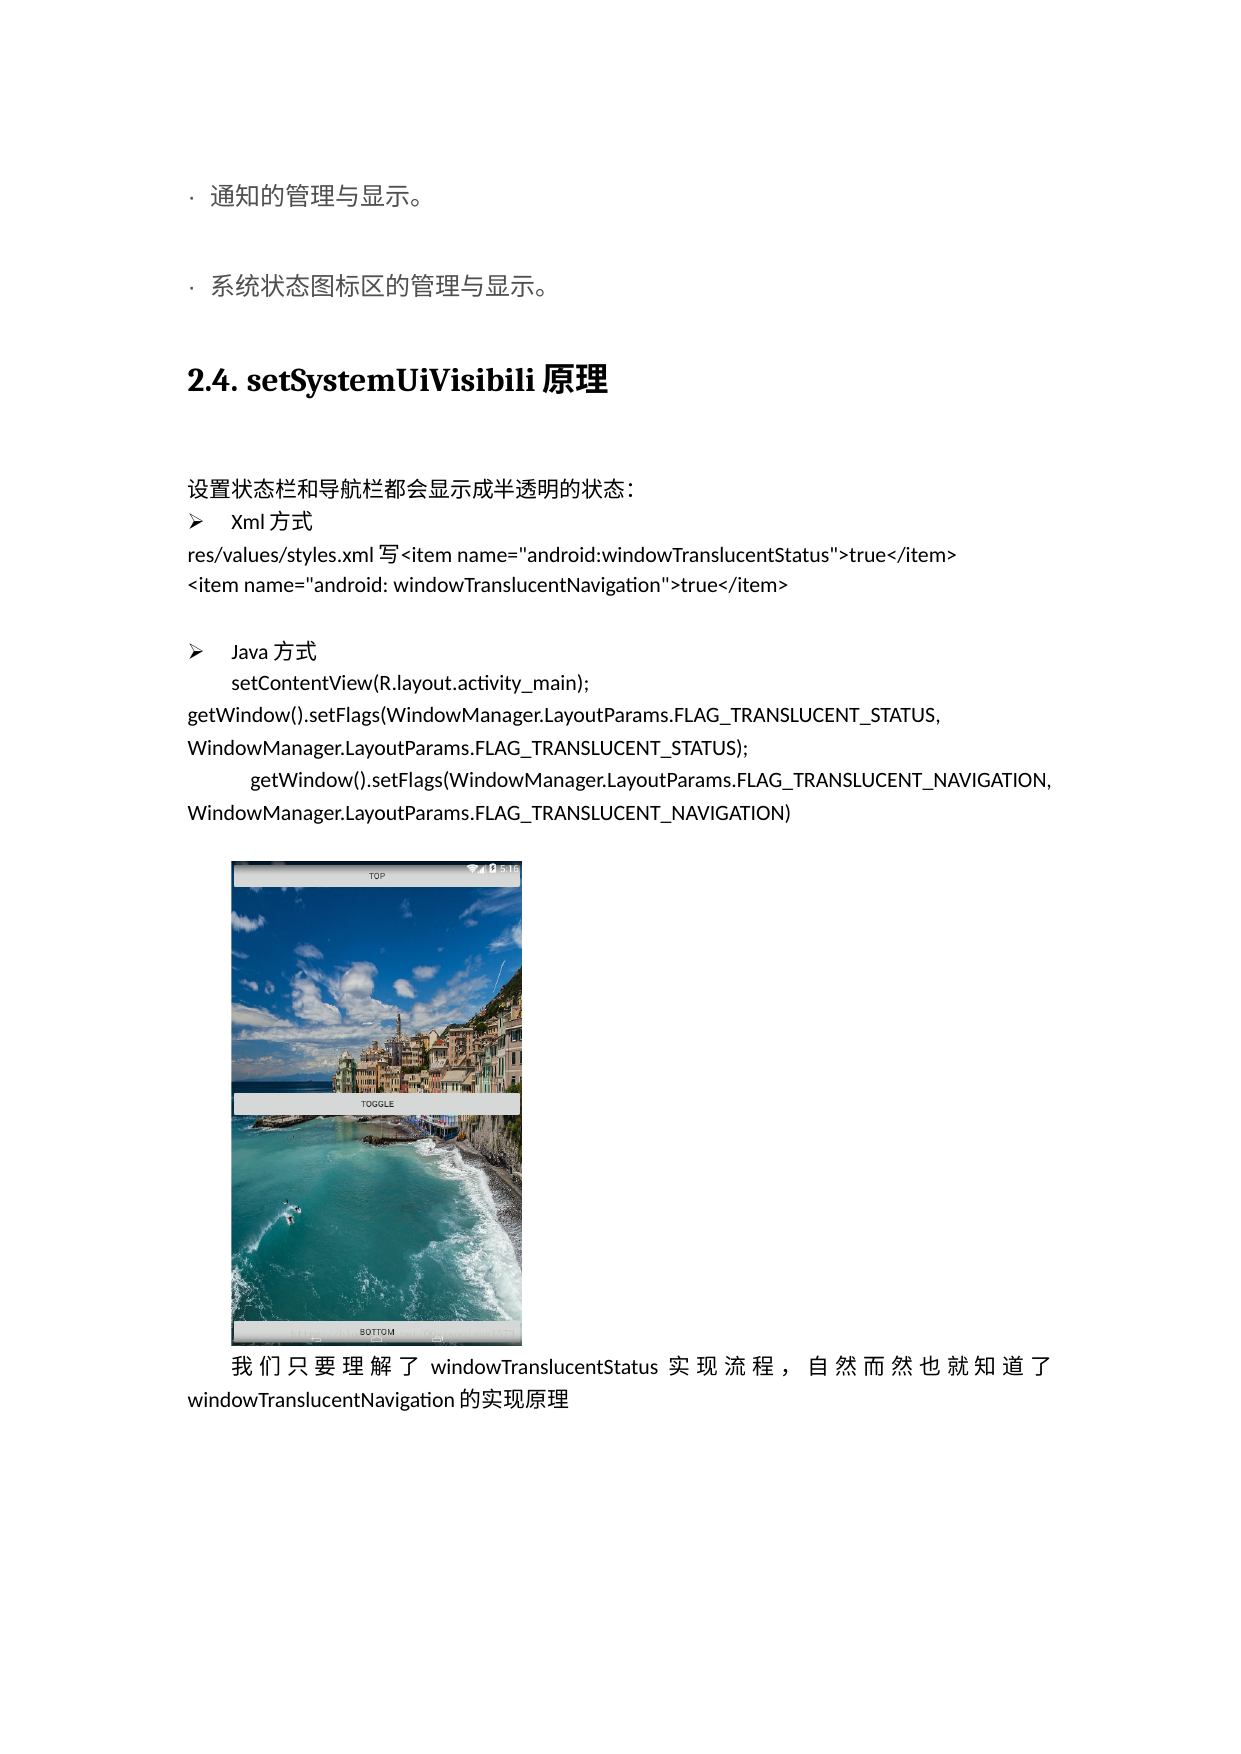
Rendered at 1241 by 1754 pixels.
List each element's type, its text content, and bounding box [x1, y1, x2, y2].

subtitle setSystemUiVisibili原理 [187, 344, 1053, 409]
text getWindow().setFlags(WindowManager.LayoutParams.FLAG_TRANSLUCENT_STATUS, WindowManager.LayoutParams.FLAG_TRANSLUCENT_STATUS); [187, 699, 1053, 764]
text getWindow().setFlags(WindowManager.LayoutParams.FLAG_TRANSLUCENT_NAVIGATION, WindowManager.LayoutParams.FLAG_TRANSLUCENT_NAVIGATION) [187, 764, 1053, 829]
text 设置状态栏和导航栏都会显示成半透明的状态： [187, 471, 1053, 504]
text · 系统状态图标区的管理与显示。 [187, 252, 1053, 317]
text setContentView(R.layout.activity_main); [187, 666, 1053, 699]
text res/values/styles.xml写<item name="android:windowTranslucentStatus">true</item> [187, 536, 1053, 569]
list Java方式 [187, 634, 1053, 666]
picture [231, 861, 522, 1346]
text <item name="android: windowTranslucentNavigation">true</item> [187, 569, 1053, 601]
text · 通知的管理与显示。 [187, 162, 1053, 227]
text 我们只要理解了windowTranslucentStatus实现流程，自然而然也就知道了windowTranslucentNavigation的实现原理 [187, 1349, 1053, 1414]
list Xml方式 [187, 504, 1053, 536]
